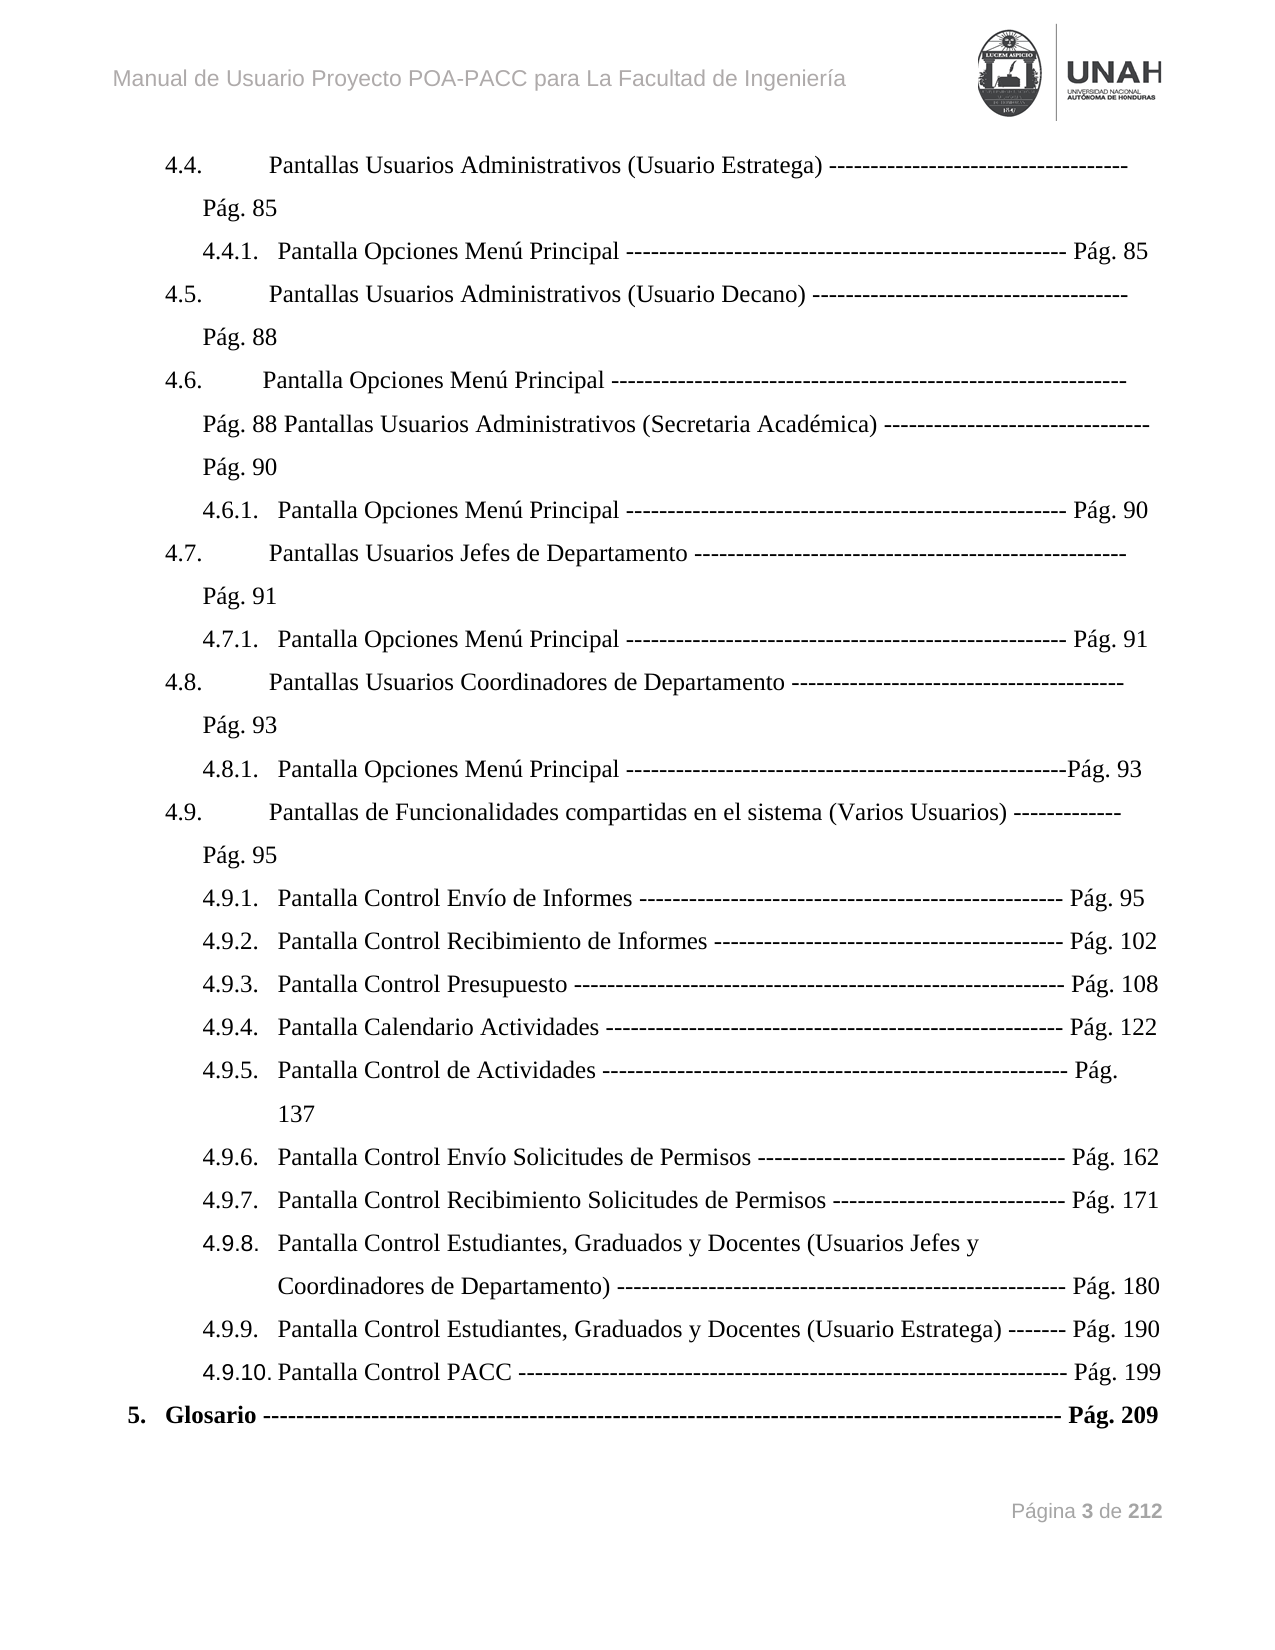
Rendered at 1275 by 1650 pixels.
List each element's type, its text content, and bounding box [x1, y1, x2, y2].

list Pantallas Usuarios Administrativos (Usuario Decano) -------------------------------------- Pág. 88 [165, 279, 1162, 351]
list Pantalla Opciones Menú Principal ----------------------------------------------------- Pág. 90 [202, 495, 1162, 524]
list Pantallas de Funcionalidades compartidas en el sistema (Varios Usuarios) ------------- Pág. 95 [165, 797, 1162, 869]
list Pantalla Calendario Actividades ------------------------------------------------------- Pág. 122 [202, 1012, 1162, 1041]
list Pantalla Opciones Menú Principal -------------------------------------------------------------- Pág. 88 Pantallas Usuarios Administrativos (Secretaria Académica) -------------------------------- Pág. 90 [165, 366, 1162, 481]
list Pantallas Usuarios Jefes de Departamento ---------------------------------------------------- Pág. 91 [165, 538, 1162, 610]
list Pantalla Control Recibimiento Solicitudes de Permisos ---------------------------- Pág. 171 [202, 1185, 1162, 1214]
list Pantallas Usuarios Administrativos (Usuario Estratega) ------------------------------------ Pág. 85 [165, 150, 1162, 222]
list Pantalla Control Estudiantes, Graduados y Docentes (Usuarios Jefes y [202, 1228, 1162, 1257]
list Pantalla Control Recibimiento de Informes ------------------------------------------ Pág. 102 [202, 926, 1162, 955]
list Pantalla Control Estudiantes, Graduados y Docentes (Usuario Estratega) ------- Pág. 190 [202, 1314, 1162, 1343]
list Glosario ------------------------------------------------------------------------------------------------ Pág. 209 [127, 1401, 1162, 1429]
list Pantalla Control Envío de Informes --------------------------------------------------- Pág. 95 [202, 883, 1162, 912]
list Pantalla Opciones Menú Principal ----------------------------------------------------- Pág. 91 [202, 624, 1162, 653]
list Coordinadores de Departamento) ------------------------------------------------------ Pág. 180 [277, 1271, 1162, 1300]
picture [976, 20, 1161, 120]
list Pantalla Opciones Menú Principal ----------------------------------------------------- Pág. 85 [202, 236, 1162, 265]
list Pantalla Control Presupuesto ----------------------------------------------------------- Pág. 108 [202, 969, 1162, 998]
list Pantalla Control de Actividades -------------------------------------------------------- Pág. 137 [202, 1056, 1162, 1127]
list Pantalla Control PACC ------------------------------------------------------------------ Pág. 199 [202, 1357, 1162, 1386]
list Pantallas Usuarios Coordinadores de Departamento ---------------------------------------- Pág. 93 [165, 667, 1162, 739]
list Pantalla Opciones Menú Principal -----------------------------------------------------Pág. 93 [202, 754, 1162, 782]
list Pantalla Control Envío Solicitudes de Permisos ------------------------------------- Pág. 162 [202, 1142, 1162, 1171]
